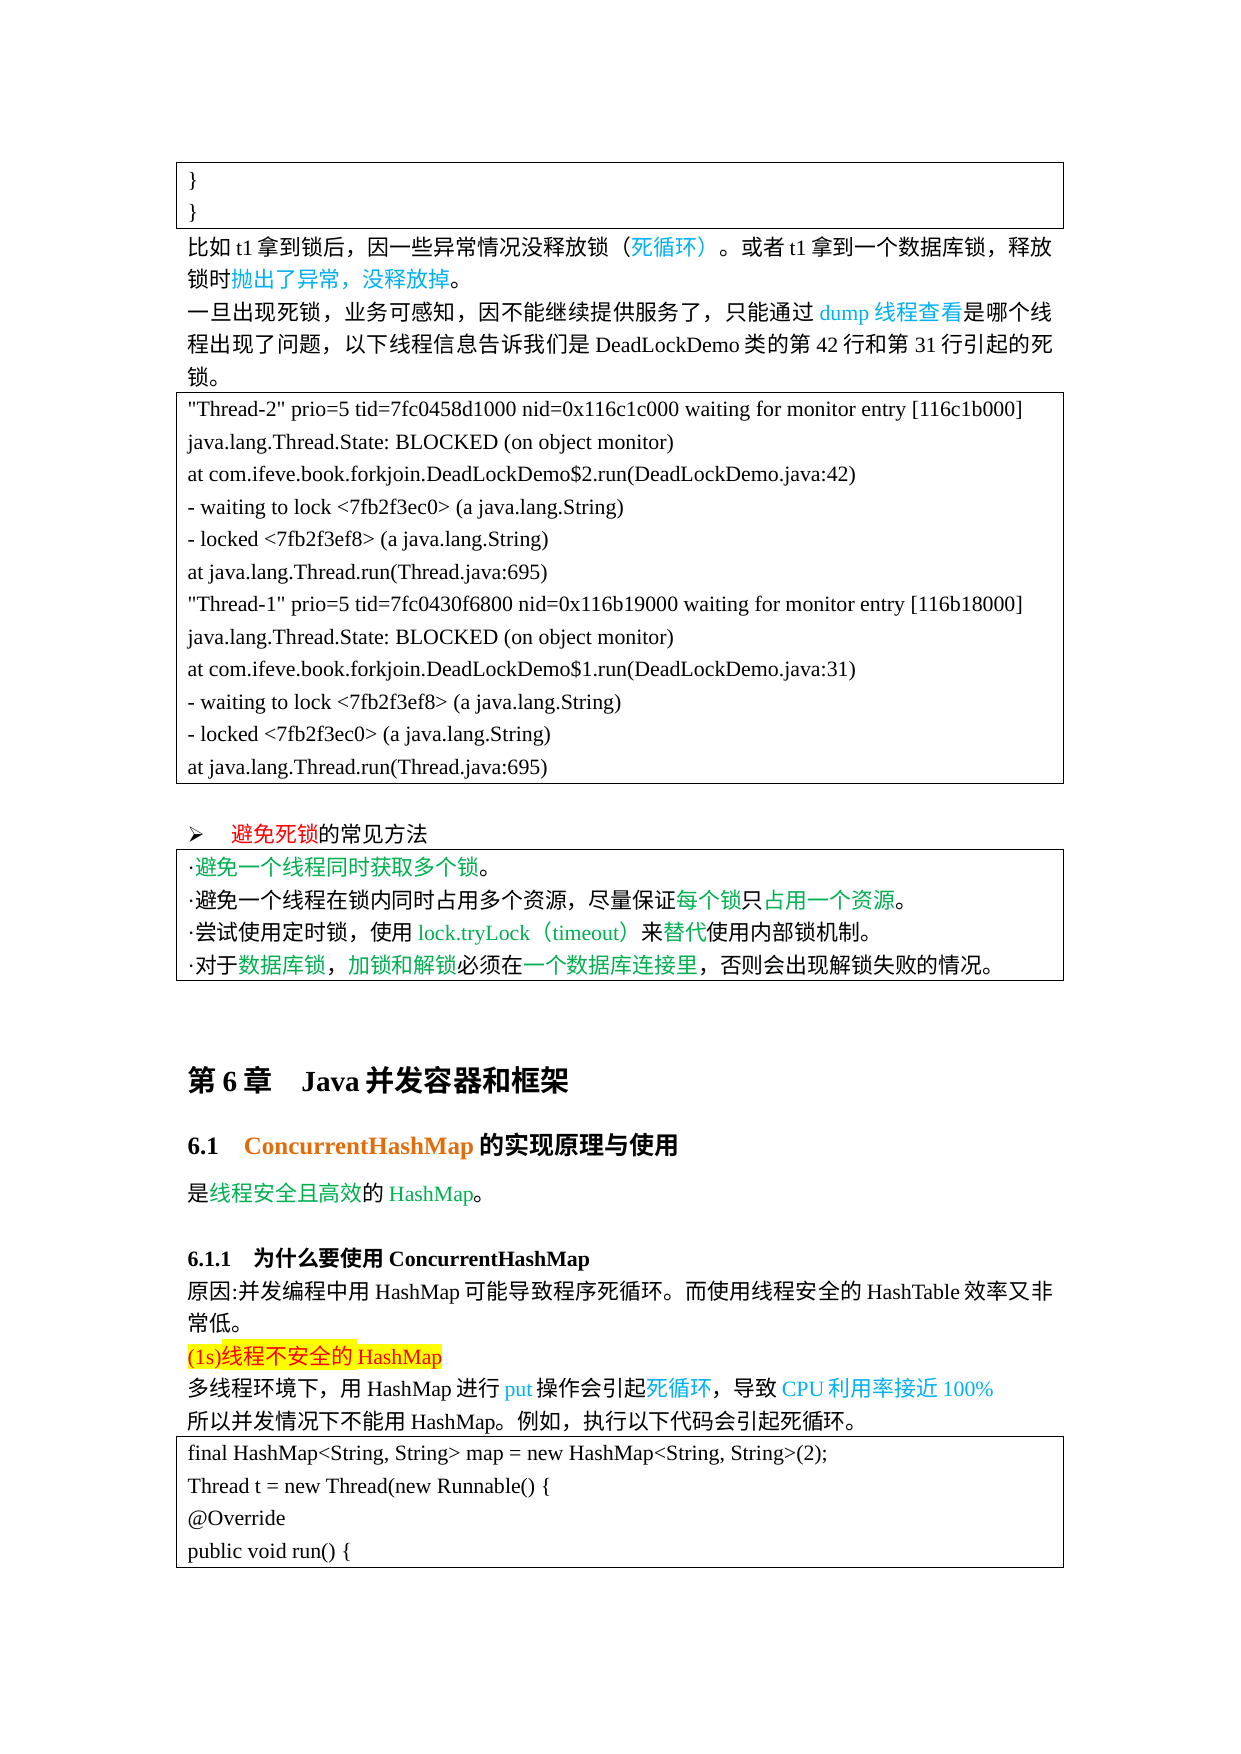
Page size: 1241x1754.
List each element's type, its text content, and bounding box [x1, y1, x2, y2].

text 6.1 ConcurrentHashMap的实现原理与使用 [187, 1111, 1053, 1176]
text 原因:并发编程中用HashMap可能导致程序死循环。而使用线程安全的HashTable效率又非常低。 [187, 1273, 1053, 1338]
table_header "Thread-2" prio=5 tid=7fc0458d1000 nid=0x116c1c000 waiting for monitor entry [116c1b000] java.lang.Thread.State: BLOCKED (on object monitor) at com.ifeve.book.forkjoin.DeadLockDemo$2.run(DeadLockDemo.java:42) - waiting to lock <7fb2f3ec0> (a java.lang.String) - locked <7fb2f3ef8> (a java.lang.String) at java.lang.Thread.run(Thread.java:695) "Thread-1" prio=5 tid=7fc0430f6800 nid=0x116b19000 waiting for monitor entry [116b18000] java.lang.Thread.State: BLOCKED (on object monitor) at com.ifeve.book.forkjoin.DeadLockDemo$1.run(DeadLockDemo.java:31) - waiting to lock <7fb2f3ef8> (a java.lang.String) - locked <7fb2f3ec0> (a java.lang.String) at java.lang.Thread.run(Thread.java:695) [177, 393, 1063, 783]
text 所以并发情况下不能用HashMap。例如，执行以下代码会引起死循环。 [187, 1403, 1053, 1436]
picture [979, 1381, 990, 1396]
text 是线程安全且高效的HashMap。 [187, 1176, 1053, 1208]
text 比如t1拿到锁后，因一些异常情况没释放锁（死循环）。或者t1拿到一个数据库锁，释放锁时抛出了异常，没释放掉。 [187, 229, 1053, 294]
list 避免死锁的常见方法 [187, 816, 1053, 849]
text 6.1.1 为什么要使用ConcurrentHashMap [187, 1241, 1053, 1273]
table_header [177, 1437, 1063, 1567]
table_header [177, 163, 1063, 228]
text 第6章 Java并发容器和框架 [187, 1046, 1053, 1111]
text (1s)线程不安全的HashMap [187, 1338, 1053, 1371]
text 多线程环境下，用HashMap进行put操作会引起死循环，导致CPU利用率接近100% [187, 1371, 1053, 1403]
text 一旦出现死锁，业务可感知，因不能继续提供服务了，只能通过dump线程查看是哪个线程出现了问题，以下线程信息告诉我们是DeadLockDemo类的第42行和第31行引起的死锁。 [187, 294, 1053, 392]
table_header ·避免一个线程同时获取多个锁。 ·避免一个线程在锁内同时占用多个资源，尽量保证每个锁只占用一个资源。 ·尝试使用定时锁，使用lock.tryLock（timeout）来替代使用内部锁机制。 ·对于数据库锁，加锁和解锁必须在一个数据库连接里，否则会出现解锁失败的情况。 [177, 850, 1063, 980]
